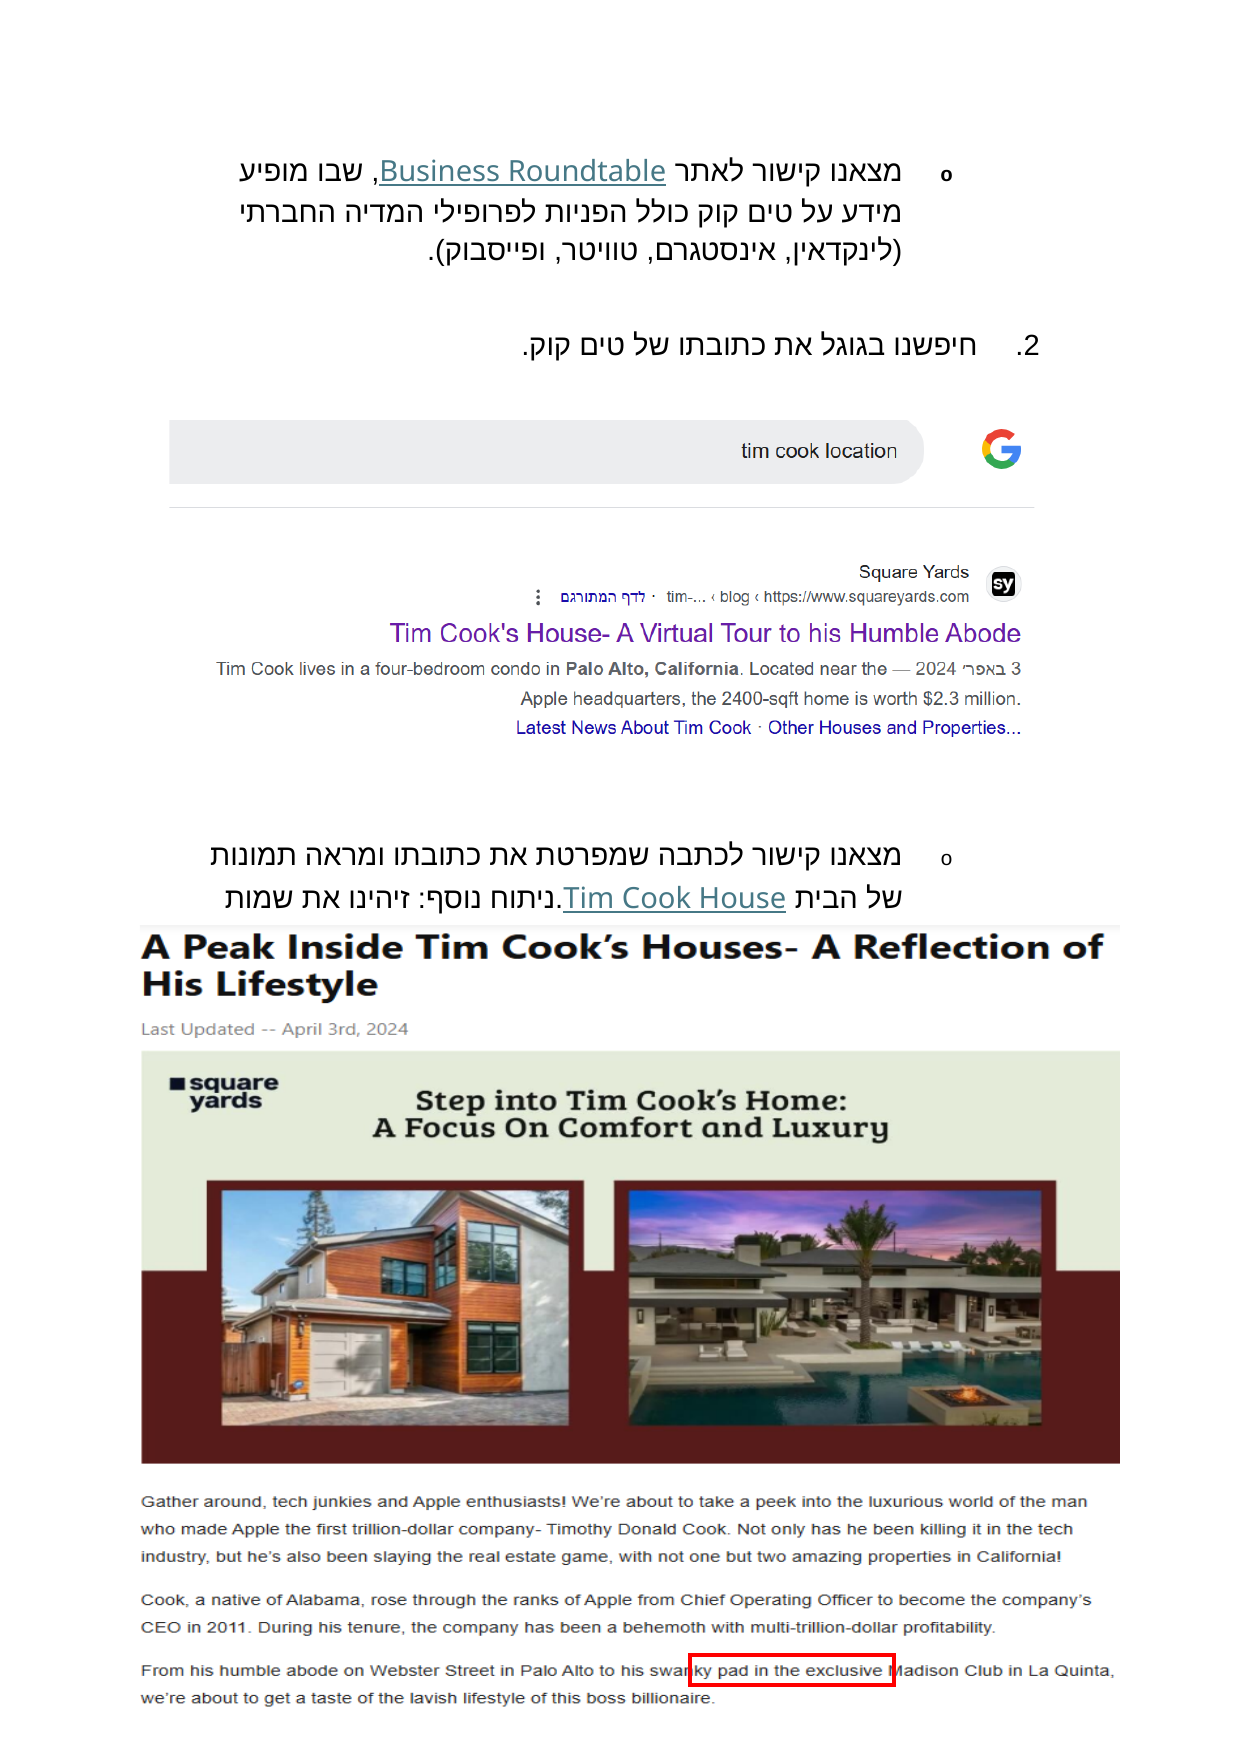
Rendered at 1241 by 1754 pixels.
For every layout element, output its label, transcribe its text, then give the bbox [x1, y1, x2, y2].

picture [169, 420, 1035, 749]
list מצאנו קישור לכתבה שמפרטת את כתובתו ומראה תמונות של הבית Tim Cook House.ניתוח נוסף: זיהינו את שמות הרחובות באזור מגוריו באמצעות Google Maps, למרות שהבית עצמו מטושטש. [187, 838, 940, 917]
picture [139, 925, 1120, 1715]
list מצאנו קישור לאתר Business Roundtable, שבו מופיע מידע על טים קוק כולל הפניות לפרופילי המדיה החברתי (לינקדאין, אינסטגרם, טוויטר, ופייסבוק). [187, 150, 940, 306]
list חיפשנו בגוגל את כתובתו של טים קוק. [187, 328, 1015, 361]
